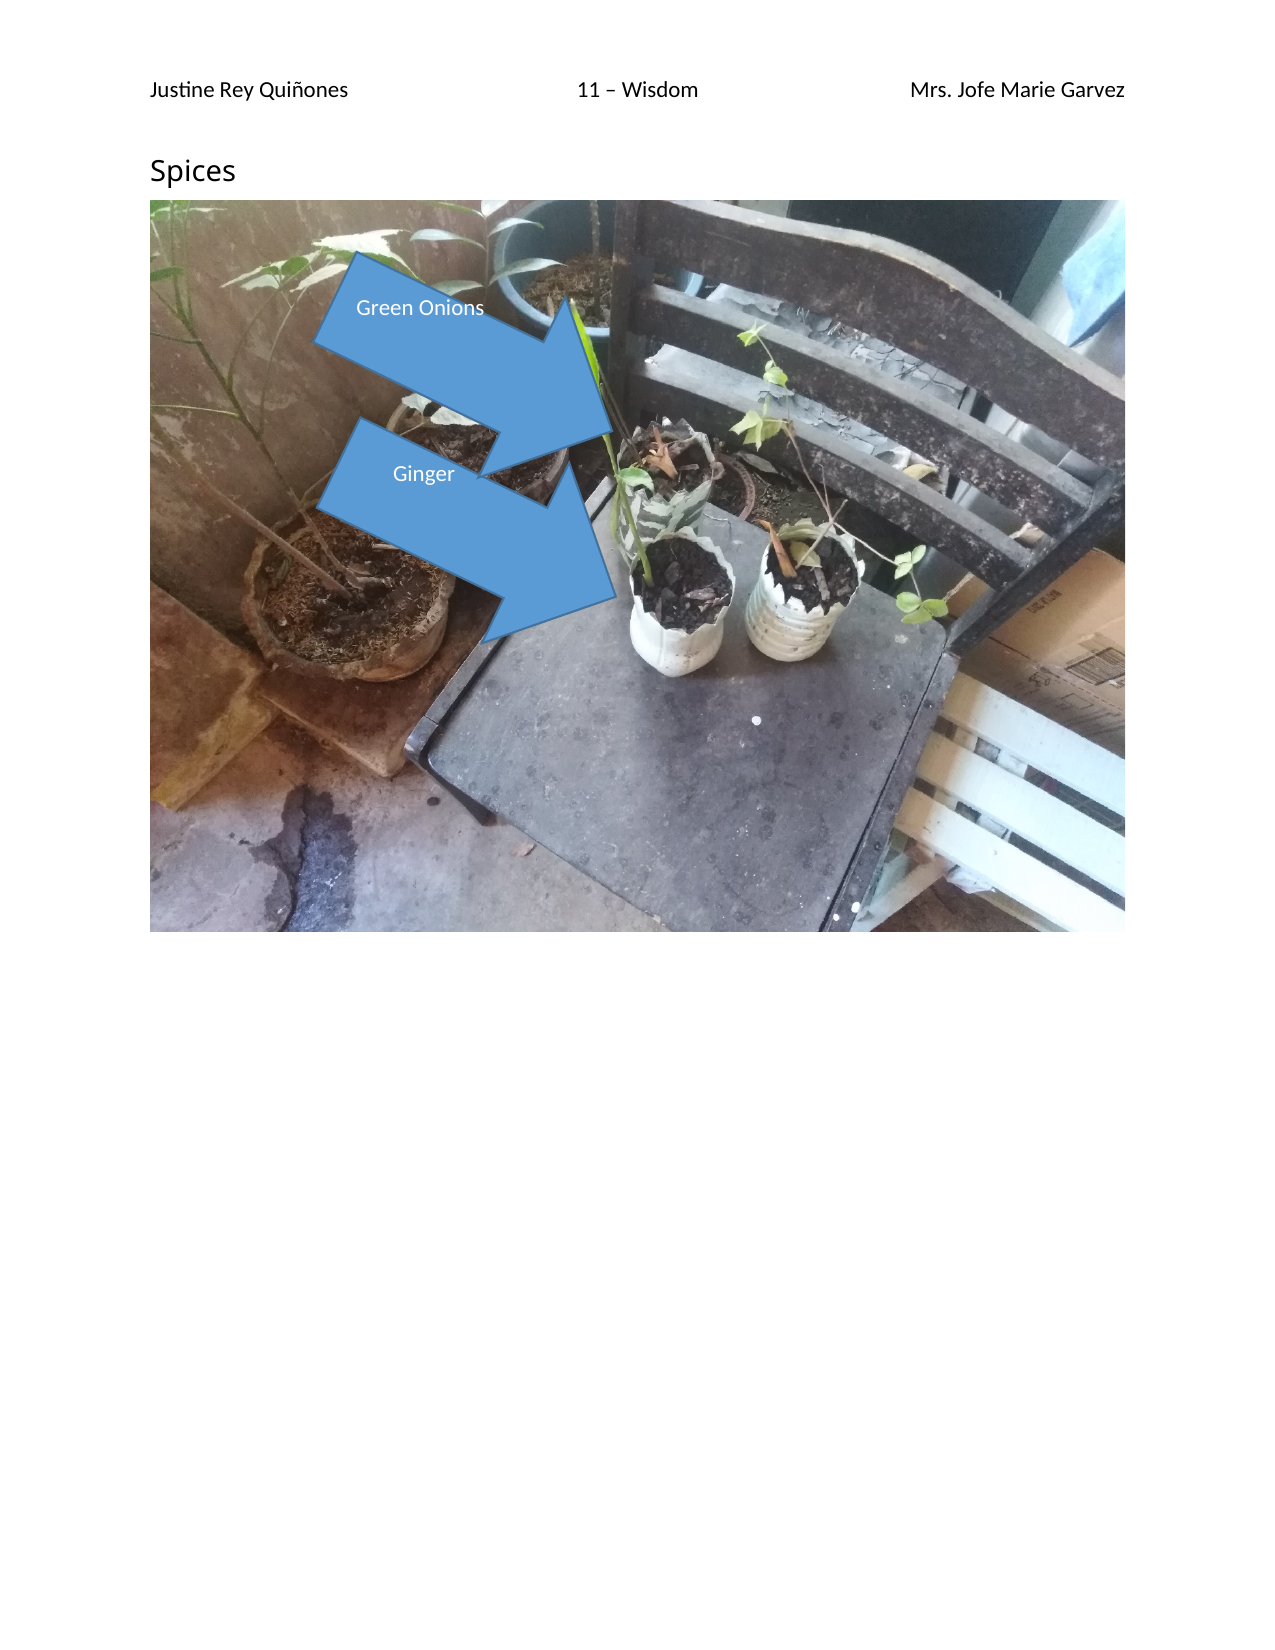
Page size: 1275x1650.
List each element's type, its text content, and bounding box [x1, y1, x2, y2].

picture [150, 200, 1125, 932]
text Spices [150, 150, 1125, 190]
